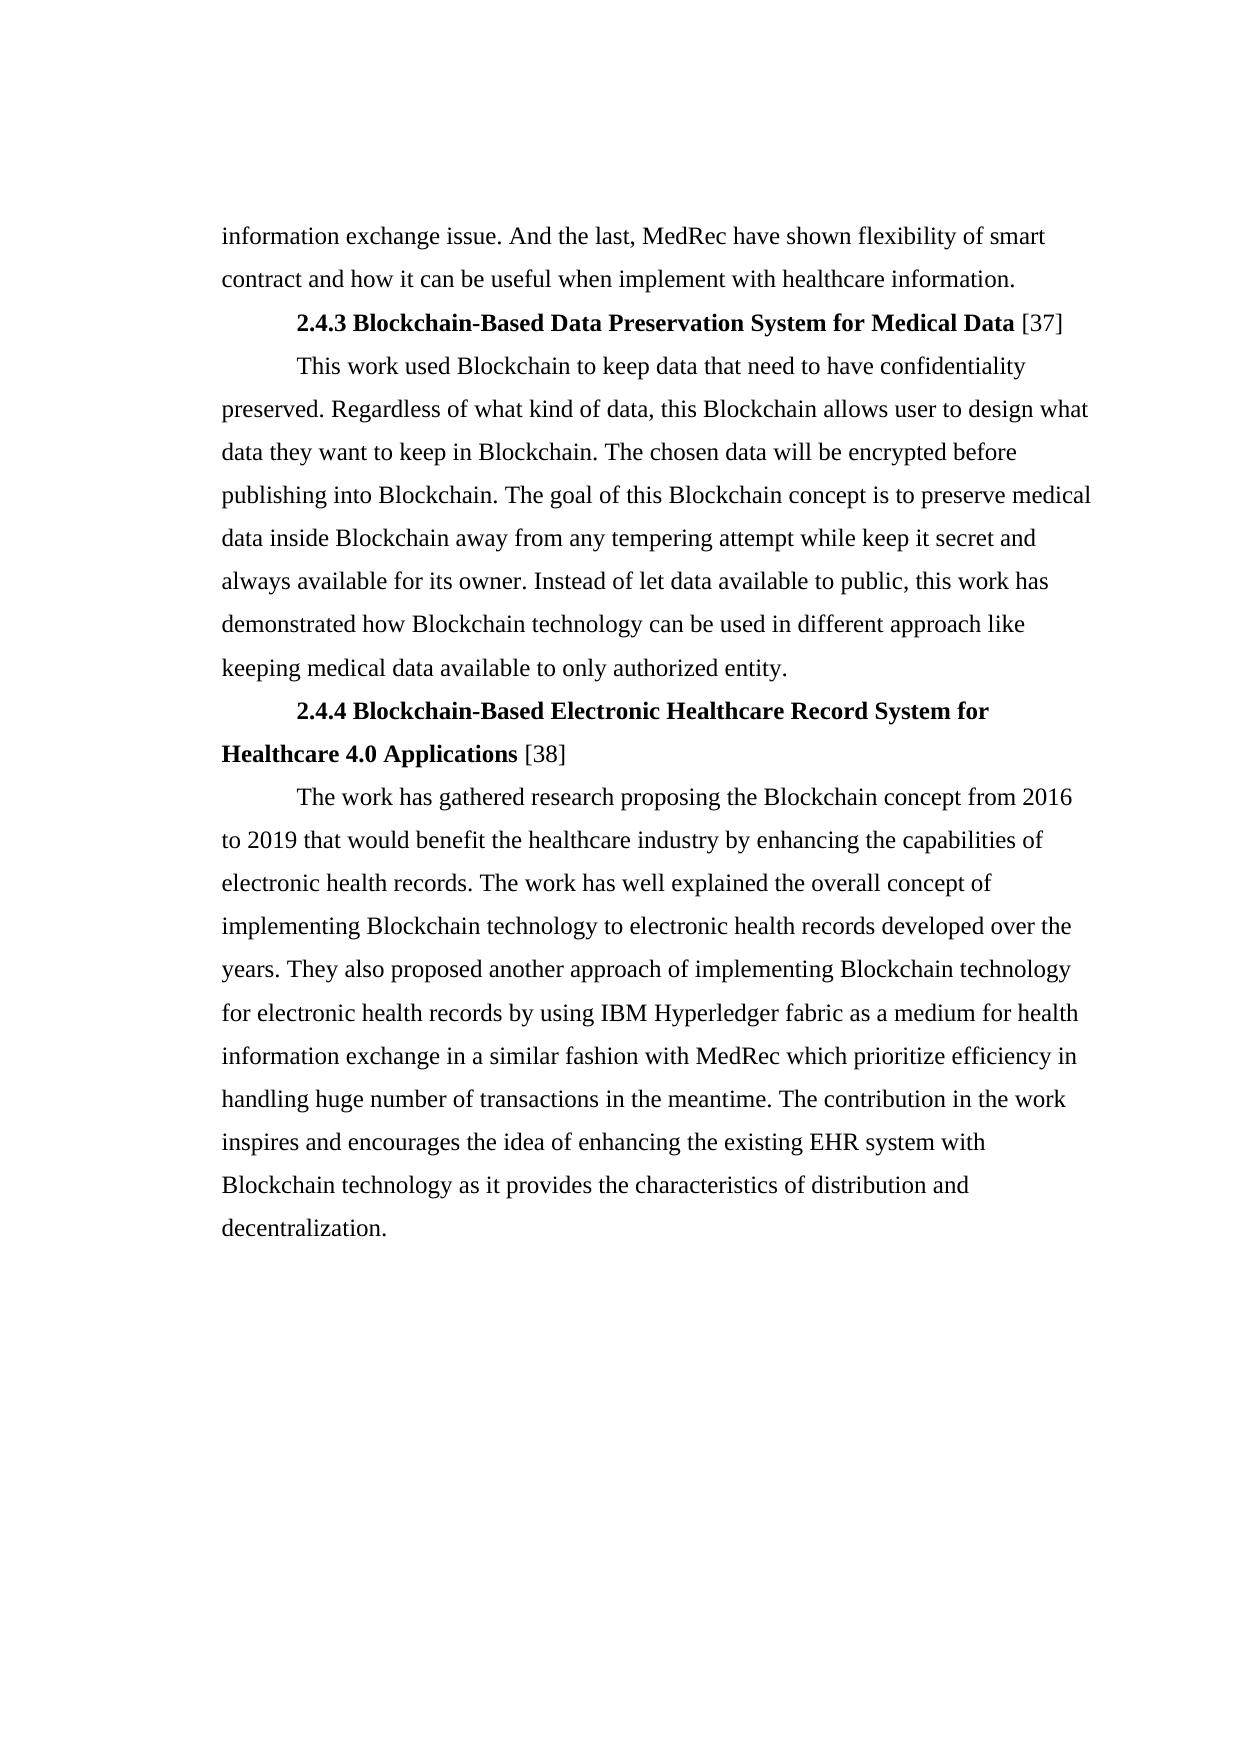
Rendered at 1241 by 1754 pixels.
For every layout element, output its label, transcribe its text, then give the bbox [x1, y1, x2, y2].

text This work used Blockchain to keep data that need to have confidentiality preserved. Regardless of what kind of data, this Blockchain allows user to design what data they want to keep in Blockchain. The chosen data will be encrypted before publishing into Blockchain. The goal of this Blockchain concept is to preserve medical data inside Blockchain away from any tempering attempt while keep it secret and always available for its owner. Instead of let data available to public, this work has demonstrated how Blockchain technology can be used in different approach like keeping medical data available to only authorized entity. [221, 351, 1092, 681]
text 2.4.3 Blockchain-Based Data Preservation System for Medical Data [37] [221, 308, 1092, 336]
text The work has gathered research proposing the Blockchain concept from 2016 to 2019 that would benefit the healthcare industry by enhancing the capabilities of electronic health records. The work has well explained the overall concept of implementing Blockchain technology to electronic health records developed over the years. They also proposed another approach of implementing Blockchain technology for electronic health records by using IBM Hyperledger fabric as a medium for health information exchange in a similar fashion with MedRec which prioritize efficiency in handling huge number of transactions in the meantime. The contribution in the work inspires and encourages the idea of enhancing the existing EHR system with Blockchain technology as it provides the characteristics of distribution and decentralization. [221, 782, 1092, 1242]
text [221, 221, 1092, 293]
text 2.4.4 Blockchain-Based Electronic Healthcare Record System for Healthcare 4.0 Applications [38] [221, 696, 1092, 768]
